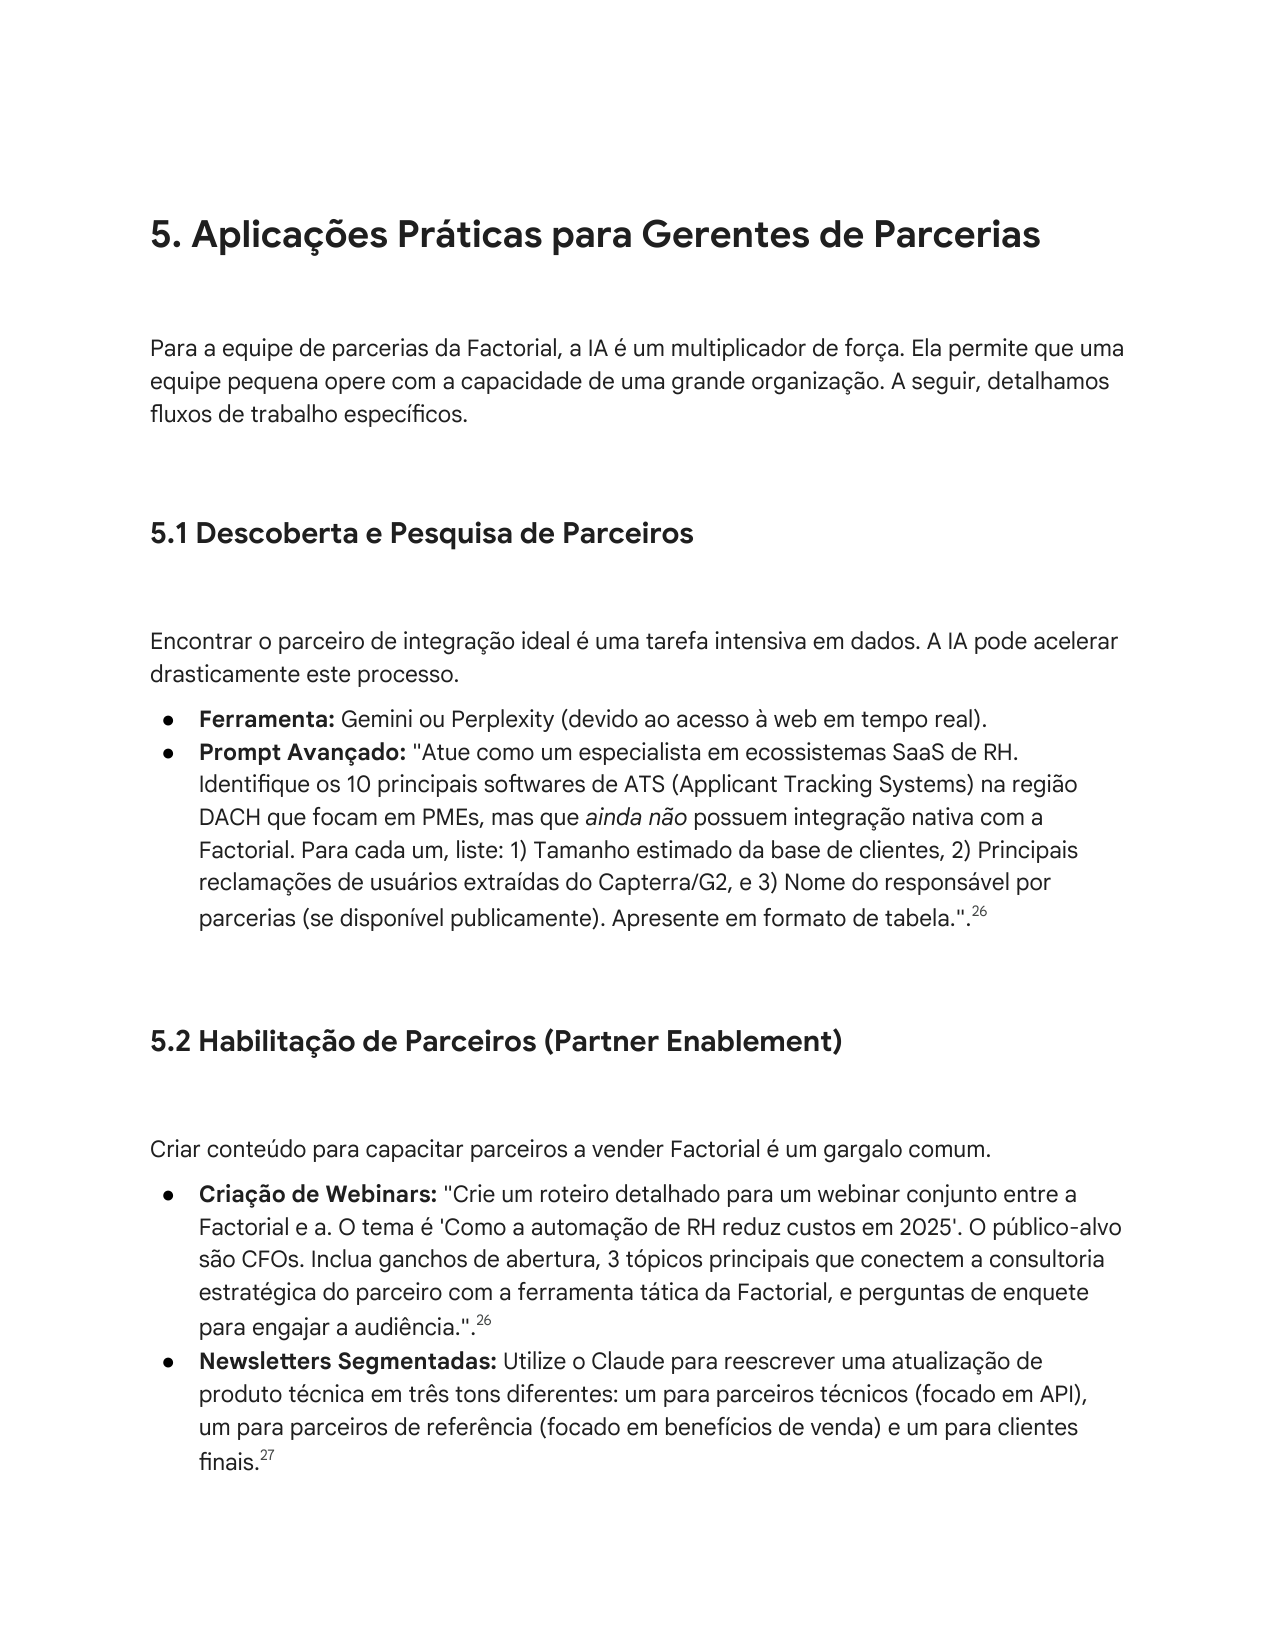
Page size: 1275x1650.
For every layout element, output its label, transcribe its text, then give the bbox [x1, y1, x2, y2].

list Criação de Webinars: "Crie um roteiro detalhado para um webinar conjunto entre a Factorial e a. O tema é 'Como a automação de RH reduz custos em 2025'. O público-alvo são CFOs. Inclua ganchos de abertura, 3 tópicos principais que conectem a consultoria estratégica do parceiro com a ferramenta tática da Factorial, e perguntas de enquete para engajar a audiência.".26 [161, 1180, 1125, 1343]
text Encontrar o parceiro de integração ideal é uma tarefa intensiva em dados. A IA pode acelerar drasticamente este processo. [150, 627, 1125, 689]
text Para a equipe de parcerias da Factorial, a IA é um multiplicador de força. Ela permite que uma equipe pequena opere com a capacidade de uma grande organização. A seguir, detalhamos fluxos de trabalho específicos. [150, 334, 1125, 429]
subtitle 5.1 Descoberta e Pesquisa de Parceiros [150, 515, 1125, 552]
subtitle 5. Aplicações Práticas para Gerentes de Parcerias [150, 211, 1125, 258]
text Criar conteúdo para capacitar parceiros a vender Factorial é um gargalo comum. [150, 1135, 1125, 1164]
subtitle 5.2 Habilitação de Parceiros (Partner Enablement) [150, 1023, 1125, 1060]
list Ferramenta: Gemini ou Perplexity (devido ao acesso à web em tempo real). [161, 705, 1125, 734]
list Newsletters Segmentadas: Utilize o Claude para reescrever uma atualização de produto técnica em três tons diferentes: um para parceiros técnicos (focado em API), um para parceiros de referência (focado em benefícios de venda) e um para clientes finais.27 [161, 1347, 1125, 1477]
list Prompt Avançado: "Atue como um especialista em ecossistemas SaaS de RH. Identifique os 10 principais softwares de ATS (Applicant Tracking Systems) na região DACH que focam em PMEs, mas que ainda não possuem integração nativa com a Factorial. Para cada um, liste: 1) Tamanho estimado da base de clientes, 2) Principais reclamações de usuários extraídas do Capterra/G2, e 3) Nome do responsável por parcerias (se disponível publicamente). Apresente em formato de tabela.".26 [161, 738, 1125, 933]
